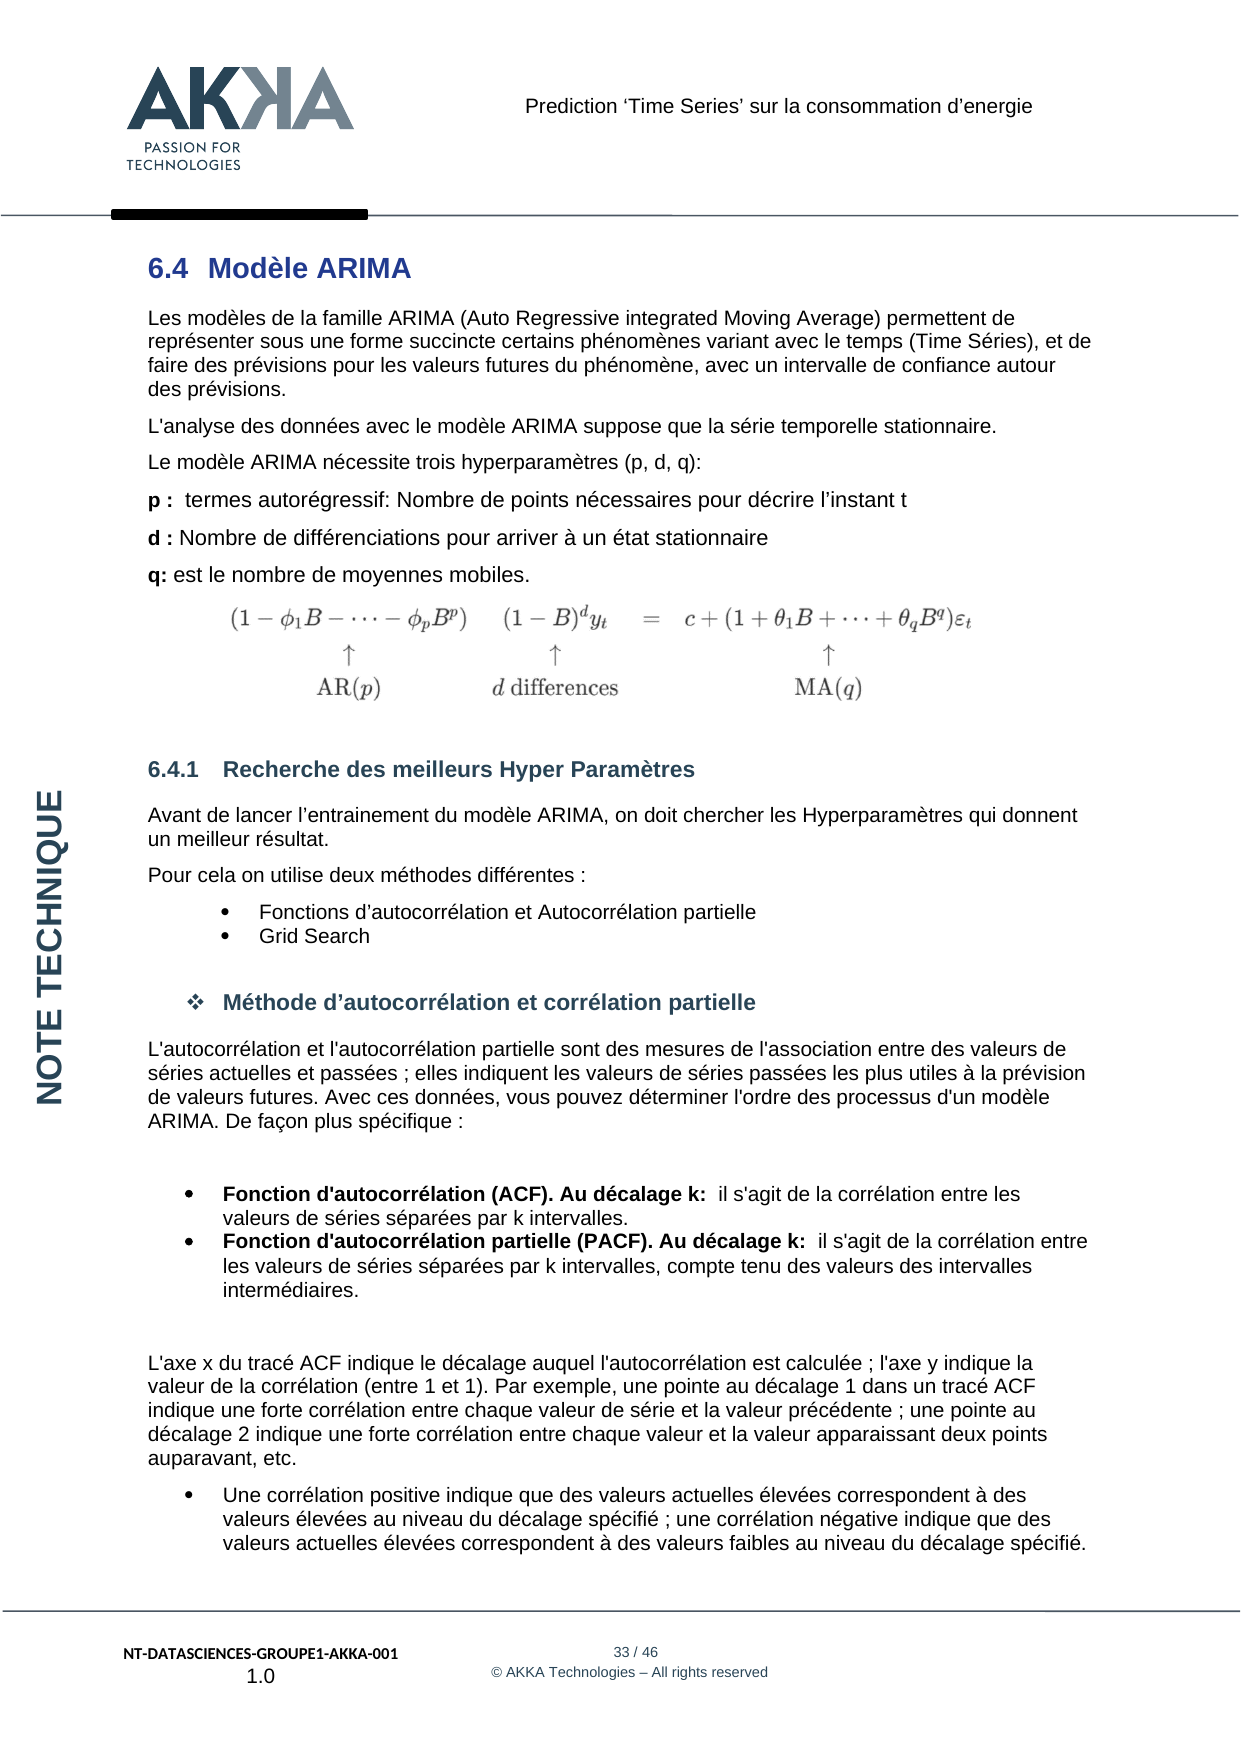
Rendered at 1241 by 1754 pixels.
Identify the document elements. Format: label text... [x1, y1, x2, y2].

text L'autocorrélation et l'autocorrélation partielle sont des mesures de l'association entre des valeurs de séries actuelles et passées ; elles indiquent les valeurs de séries passées les plus utiles à la prévision de valeurs futures. Avec ces données, vous pouvez déterminer l'ordre des processus d'un modèle ARIMA. De façon plus spécifique : [148, 1037, 1093, 1132]
subtitle Recherche des meilleurs Hyper Paramètres [148, 756, 1093, 782]
text Le modèle ARIMA nécessite trois hyperparamètres (p, d, q): [148, 450, 1093, 474]
text q: est le nombre de moyennes mobiles. [148, 562, 1093, 587]
subtitle Modèle ARIMA [148, 251, 1093, 284]
text Avant de lancer l’entrainement du modèle ARIMA, on doit chercher les Hyperparamètres qui donnent un meilleur résultat. [148, 803, 1093, 851]
text L'axe x du tracé ACF indique le décalage auquel l'autocorrélation est calculée ; l'axe y indique la valeur de la corrélation (entre 1 et 1). Par exemple, une pointe au décalage 1 dans un tracé ACF indique une forte corrélation entre chaque valeur de série et la valeur précédente ; une pointe au décalage 2 indique une forte corrélation entre chaque valeur et la valeur apparaissant deux points auparavant, etc. [148, 1350, 1093, 1470]
list Fonctions d’autocorrélation et Autocorrélation partielle [221, 899, 1093, 924]
text Les modèles de la famille ARIMA (Auto Regressive integrated Moving Average) permettent de représenter sous une forme succincte certains phénomènes variant avec le temps (Time Séries), et de faire des prévisions pour les valeurs futures du phénomène, avec un intervalle de confiance autour des prévisions. [148, 305, 1093, 401]
list Grid Search [221, 924, 1093, 948]
picture [221, 599, 972, 714]
text d : Nombre de différenciations pour arriver à un état stationnaire [148, 524, 1093, 549]
picture [119, 56, 355, 176]
text Pour cela on utilise deux méthodes différentes : [148, 863, 1093, 887]
text p : termes autorégressif: Nombre de points nécessaires pour décrire l’instant t [148, 487, 1093, 512]
subtitle Méthode d’autocorrélation et corrélation partielle [185, 989, 1093, 1016]
list Fonction d'autocorrélation (ACF). Au décalage k: il s'agit de la corrélation entre les valeurs de séries séparées par k intervalles. [185, 1181, 1093, 1229]
list Une corrélation positive indique que des valeurs actuelles élevées correspondent à des valeurs élevées au niveau du décalage spécifié ; une corrélation négative indique que des valeurs actuelles élevées correspondent à des valeurs faibles au niveau du décalage spécifié. [185, 1483, 1093, 1554]
text L'analyse des données avec le modèle ARIMA suppose que la série temporelle stationnaire. [148, 414, 1093, 438]
list Fonction d'autocorrélation partielle (PACF). Au décalage k: il s'agit de la corrélation entre les valeurs de séries séparées par k intervalles, compte tenu des valeurs des intervalles intermédiaires. [185, 1229, 1093, 1301]
